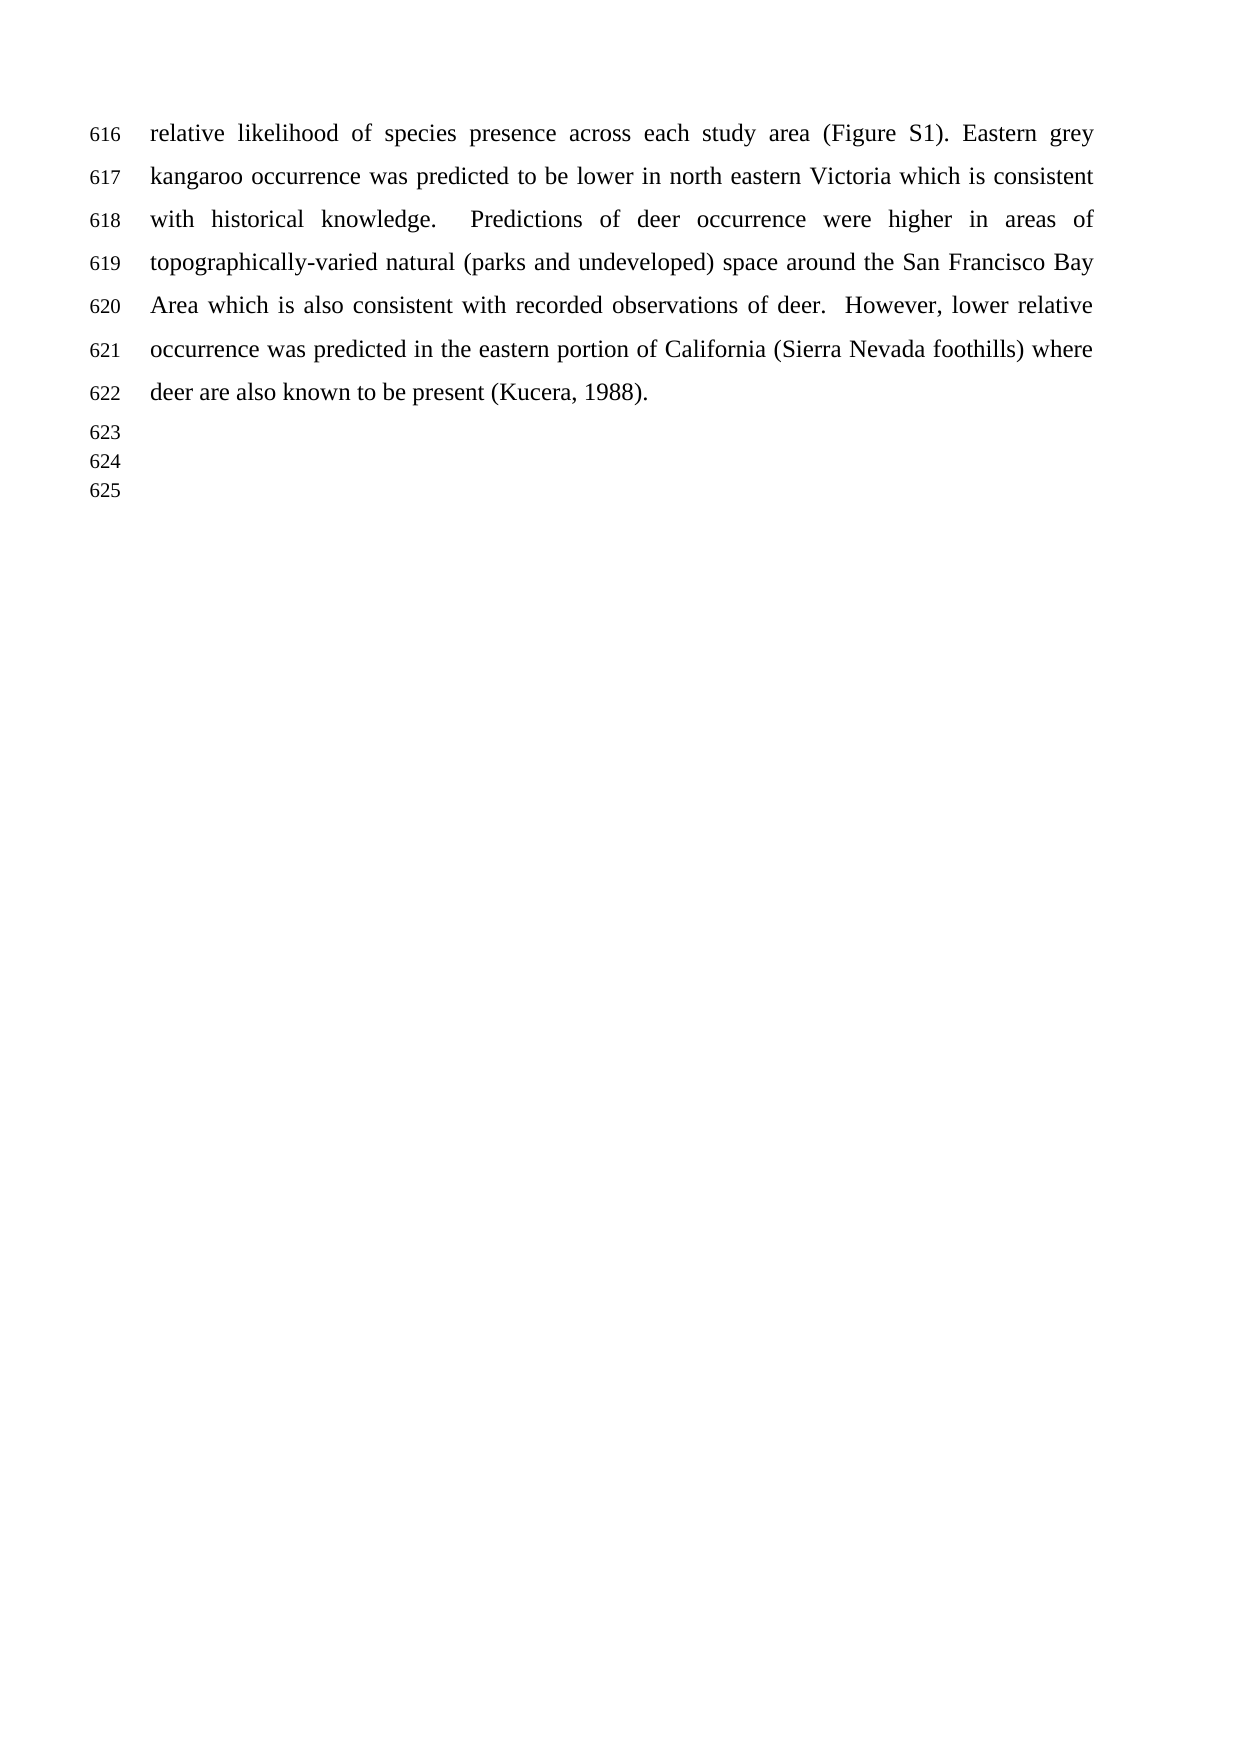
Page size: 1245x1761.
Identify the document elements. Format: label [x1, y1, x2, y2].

text [150, 118, 1095, 406]
